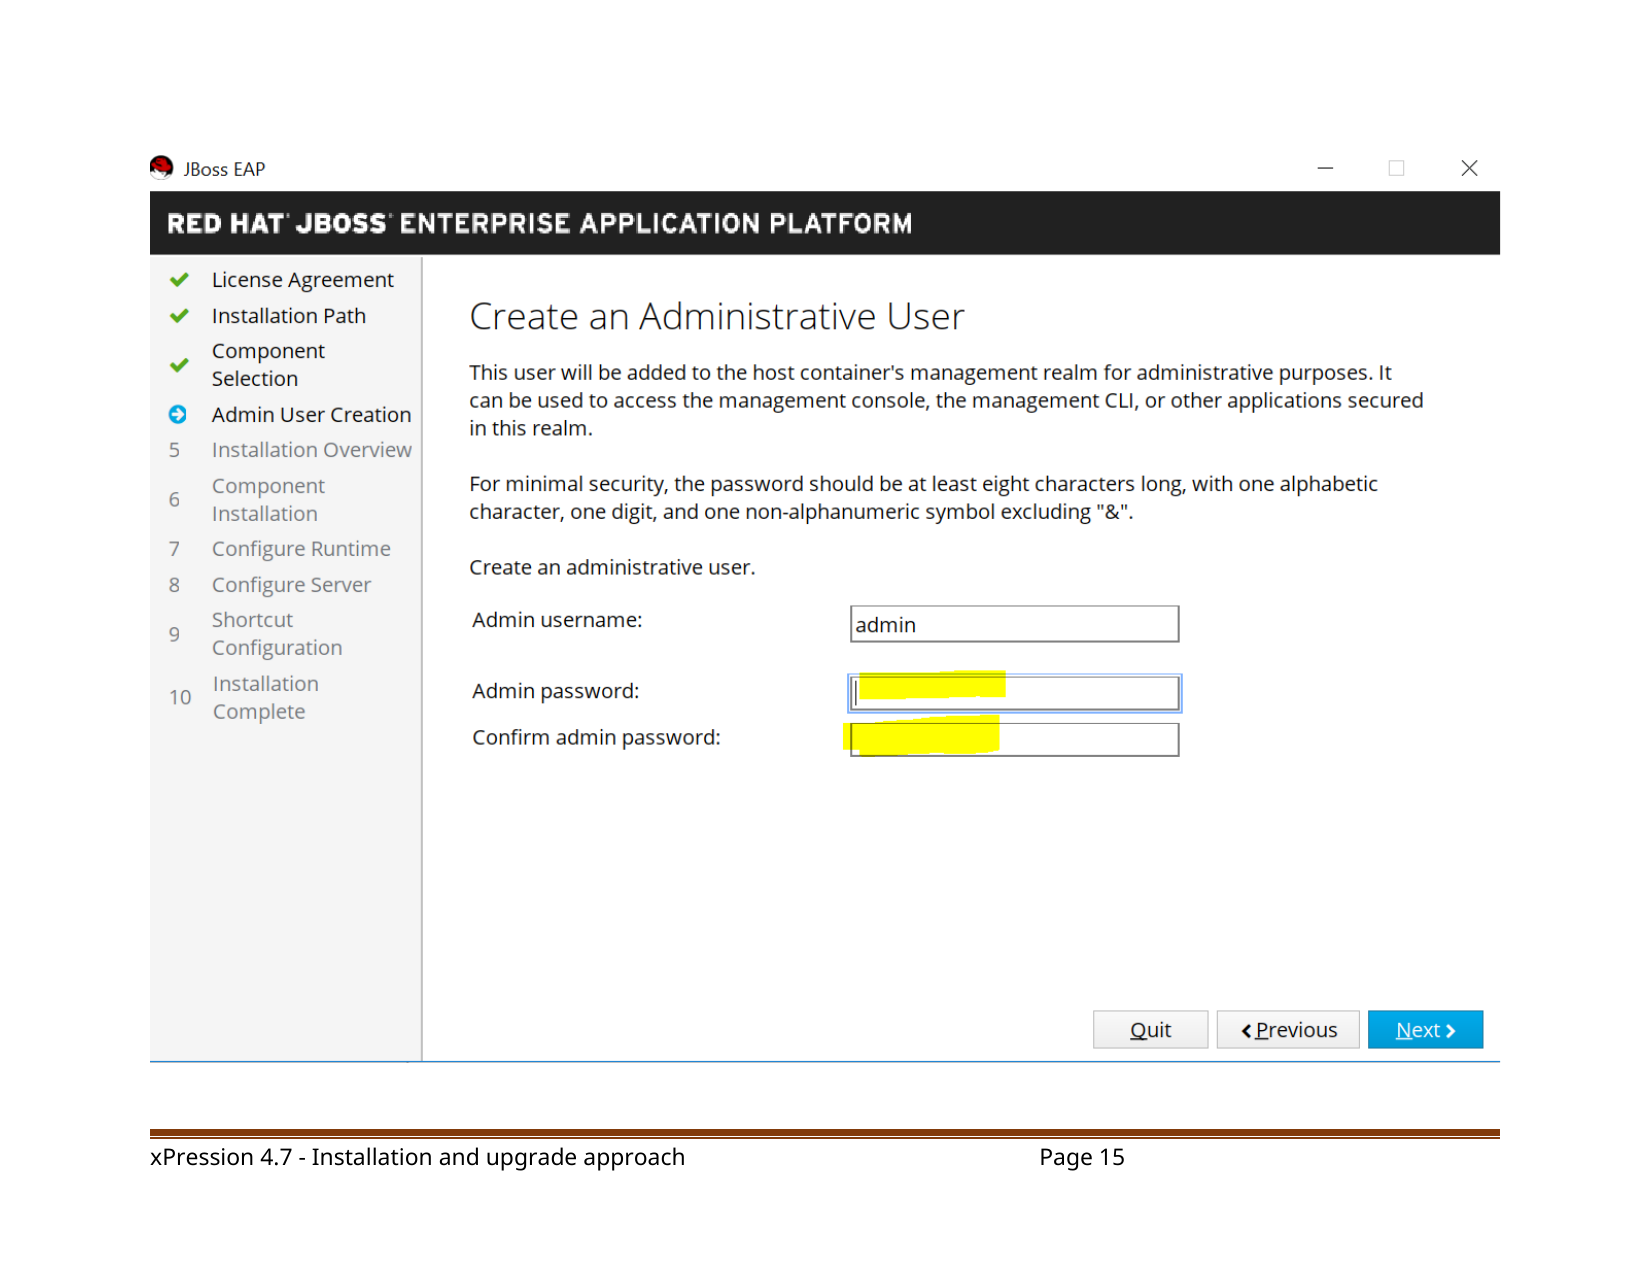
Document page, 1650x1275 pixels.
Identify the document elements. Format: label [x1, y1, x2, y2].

picture [150, 150, 1500, 1063]
